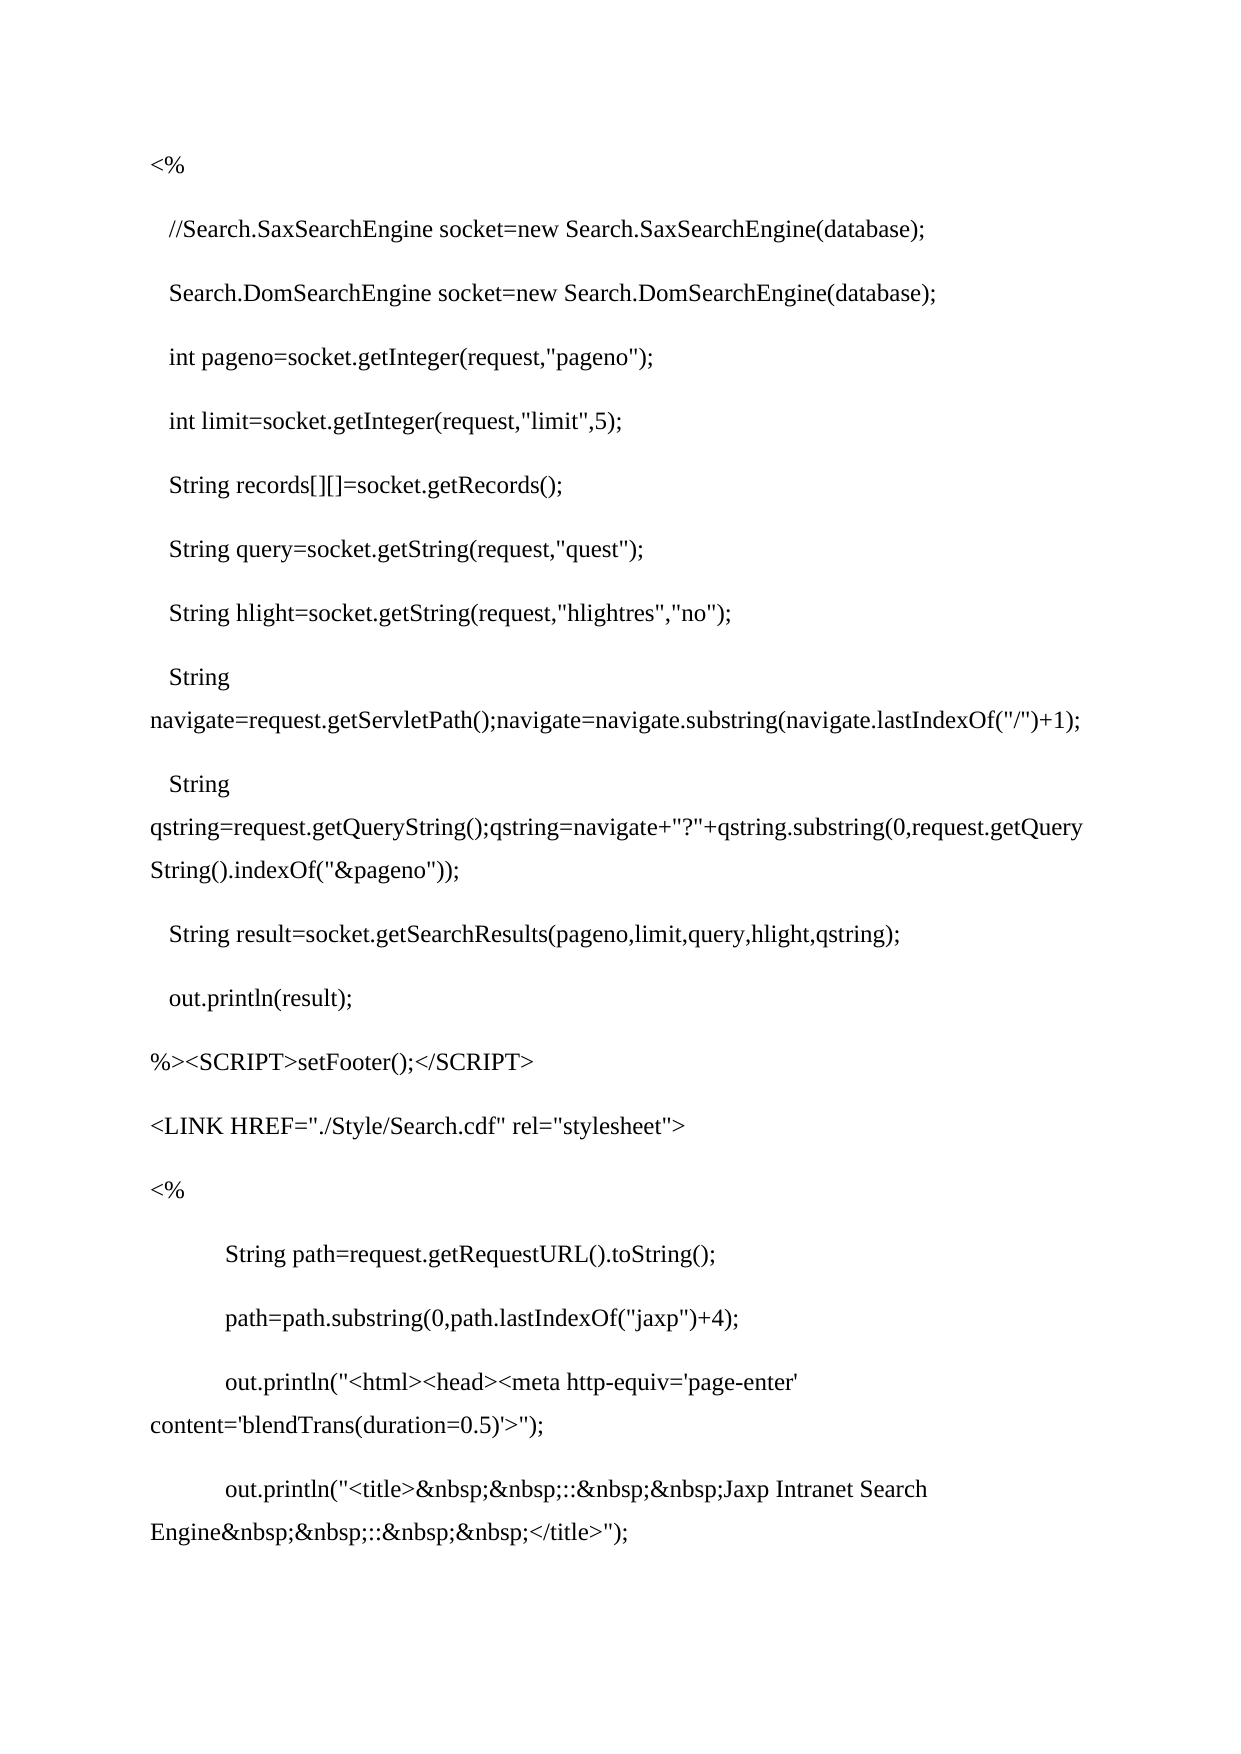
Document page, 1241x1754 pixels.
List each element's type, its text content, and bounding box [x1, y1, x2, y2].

text <% [150, 1175, 1090, 1203]
text String navigate=request.getServletPath();navigate=navigate.substring(navigate.lastIndexOf("/")+1); [150, 662, 1090, 733]
text out.println("<html><head><meta http-equiv='page-enter' content='blendTrans(duration=0.5)'>"); [150, 1367, 1090, 1438]
text Search.DomSearchEngine socket=new Search.DomSearchEngine(database); [150, 278, 1090, 307]
text <LINK HREF="./Style/Search.cdf" rel="stylesheet"> [150, 1111, 1090, 1139]
text int pageno=socket.getInteger(request,"pageno"); [150, 342, 1090, 371]
text <% [150, 150, 1090, 179]
text out.println(result); [150, 983, 1090, 1012]
text path=path.substring(0,path.lastIndexOf("jaxp")+4); [150, 1303, 1090, 1331]
text String records[][]=socket.getRecords(); [150, 470, 1090, 498]
text int limit=socket.getInteger(request,"limit",5); [150, 406, 1090, 434]
text %><SCRIPT>setFooter();</SCRIPT> [150, 1047, 1090, 1076]
text String result=socket.getSearchResults(pageno,limit,query,hlight,qstring); [150, 919, 1090, 948]
text String query=socket.getString(request,"quest"); [150, 534, 1090, 562]
text String qstring=request.getQueryString();qstring=navigate+"?"+qstring.substring(0,request.getQueryString().indexOf("&pageno")); [150, 769, 1090, 884]
text out.println("<title>&nbsp;&nbsp;::&nbsp;&nbsp;Jaxp Intranet Search Engine&nbsp;&nbsp;::&nbsp;&nbsp;</title>"); [150, 1474, 1090, 1546]
text String path=request.getRequestURL().toString(); [150, 1239, 1090, 1267]
text String hlight=socket.getString(request,"hlightres","no"); [150, 598, 1090, 626]
text //Search.SaxSearchEngine socket=new Search.SaxSearchEngine(database); [150, 214, 1090, 243]
